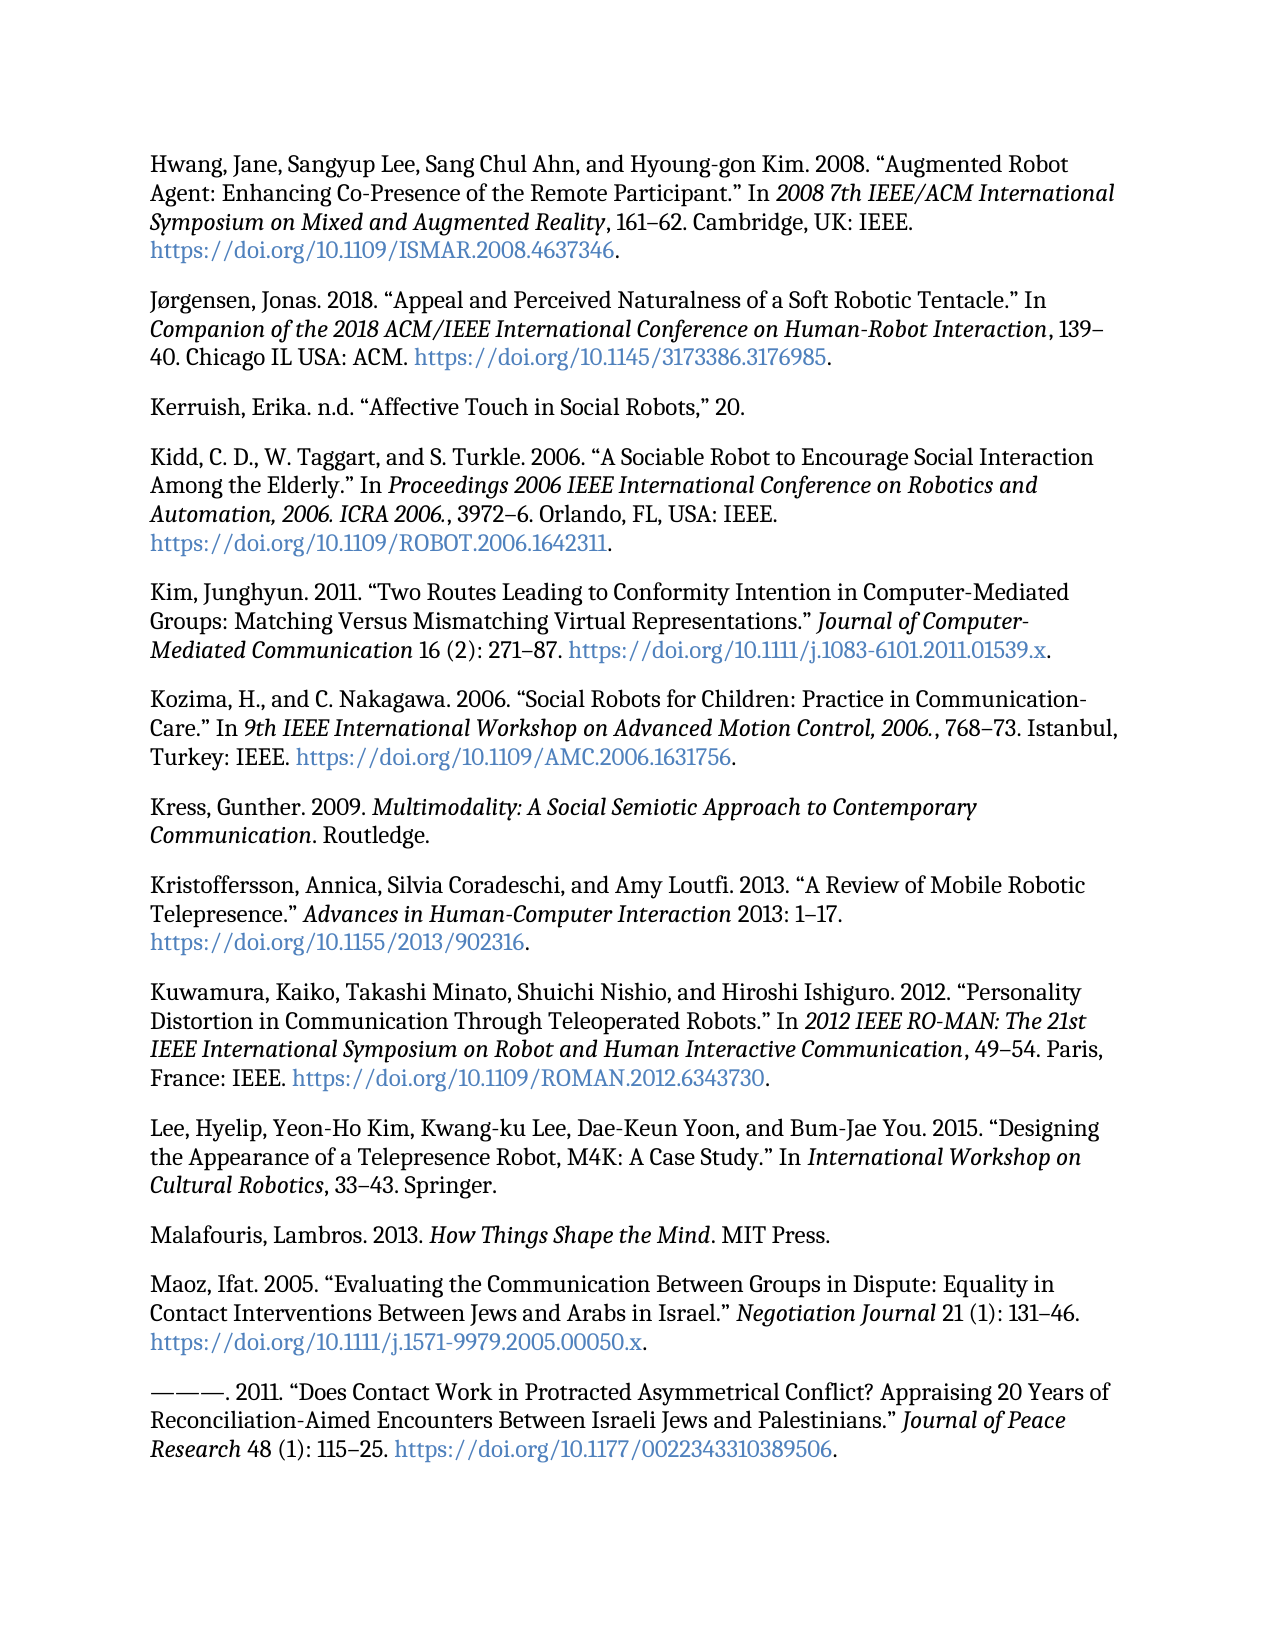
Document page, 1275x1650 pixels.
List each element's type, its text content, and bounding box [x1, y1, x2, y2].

text Jørgensen, Jonas. 2018. “Appeal and Perceived Naturalness of a Soft Robotic Tentacle.” In Companion of the 2018 ACM/IEEE International Conference on Human-Robot Interaction, 139–40. Chicago IL USA: ACM. https://doi.org/10.1145/3173386.3176985. [150, 286, 1125, 372]
text Kuwamura, Kaiko, Takashi Minato, Shuichi Nishio, and Hiroshi Ishiguro. 2012. “Personality Distortion in Communication Through Teleoperated Robots.” In 2012 IEEE RO-MAN: The 21st IEEE International Symposium on Robot and Human Interactive Communication, 49–54. Paris, France: IEEE. https://doi.org/10.1109/ROMAN.2012.6343730. [150, 978, 1125, 1093]
text ———. 2011. “Does Contact Work in Protracted Asymmetrical Conflict? Appraising 20 Years of Reconciliation-Aimed Encounters Between Israeli Jews and Palestinians.” Journal of Peace Research 48 (1): 115–25. https://doi.org/10.1177/0022343310389506. [150, 1377, 1125, 1464]
text Kim, Junghyun. 2011. “Two Routes Leading to Conformity Intention in Computer-Mediated Groups: Matching Versus Mismatching Virtual Representations.” Journal of Computer-Mediated Communication 16 (2): 271–87. https://doi.org/10.1111/j.1083-6101.2011.01539.x. [150, 578, 1125, 664]
text Hwang, Jane, Sangyup Lee, Sang Chul Ahn, and Hyoung-gon Kim. 2008. “Augmented Robot Agent: Enhancing Co-Presence of the Remote Participant.” In 2008 7th IEEE/ACM International Symposium on Mixed and Augmented Reality, 161–62. Cambridge, UK: IEEE. https://doi.org/10.1109/ISMAR.2008.4637346. [150, 150, 1125, 265]
text Maoz, Ifat. 2005. “Evaluating the Communication Between Groups in Dispute: Equality in Contact Interventions Between Jews and Arabs in Israel.” Negotiation Journal 21 (1): 131–46. https://doi.org/10.1111/j.1571-9979.2005.00050.x. [150, 1270, 1125, 1357]
text Kristoffersson, Annica, Silvia Coradeschi, and Amy Loutfi. 2013. “A Review of Mobile Robotic Telepresence.” Advances in Human-Computer Interaction 2013: 1–17. https://doi.org/10.1155/2013/902316. [150, 871, 1125, 957]
text Kerruish, Erika. n.d. “Affective Touch in Social Robots,” 20. [150, 393, 1125, 422]
text Kidd, C. D., W. Taggart, and S. Turkle. 2006. “A Sociable Robot to Encourage Social Interaction Among the Elderly.” In Proceedings 2006 IEEE International Conference on Robotics and Automation, 2006. ICRA 2006., 3972–6. Orlando, FL, USA: IEEE. https://doi.org/10.1109/ROBOT.2006.1642311. [150, 442, 1125, 557]
text Malafouris, Lambros. 2013. How Things Shape the Mind. MIT Press. [150, 1221, 1125, 1249]
text Kozima, H., and C. Nakagawa. 2006. “Social Robots for Children: Practice in Communication-Care.” In 9th IEEE International Workshop on Advanced Motion Control, 2006., 768–73. Istanbul, Turkey: IEEE. https://doi.org/10.1109/AMC.2006.1631756. [150, 685, 1125, 772]
text Kress, Gunther. 2009. Multimodality: A Social Semiotic Approach to Contemporary Communication. Routledge. [150, 792, 1125, 850]
text Lee, Hyelip, Yeon-Ho Kim, Kwang-ku Lee, Dae-Keun Yoon, and Bum-Jae You. 2015. “Designing the Appearance of a Telepresence Robot, M4K: A Case Study.” In International Workshop on Cultural Robotics, 33–43. Springer. [150, 1114, 1125, 1200]
